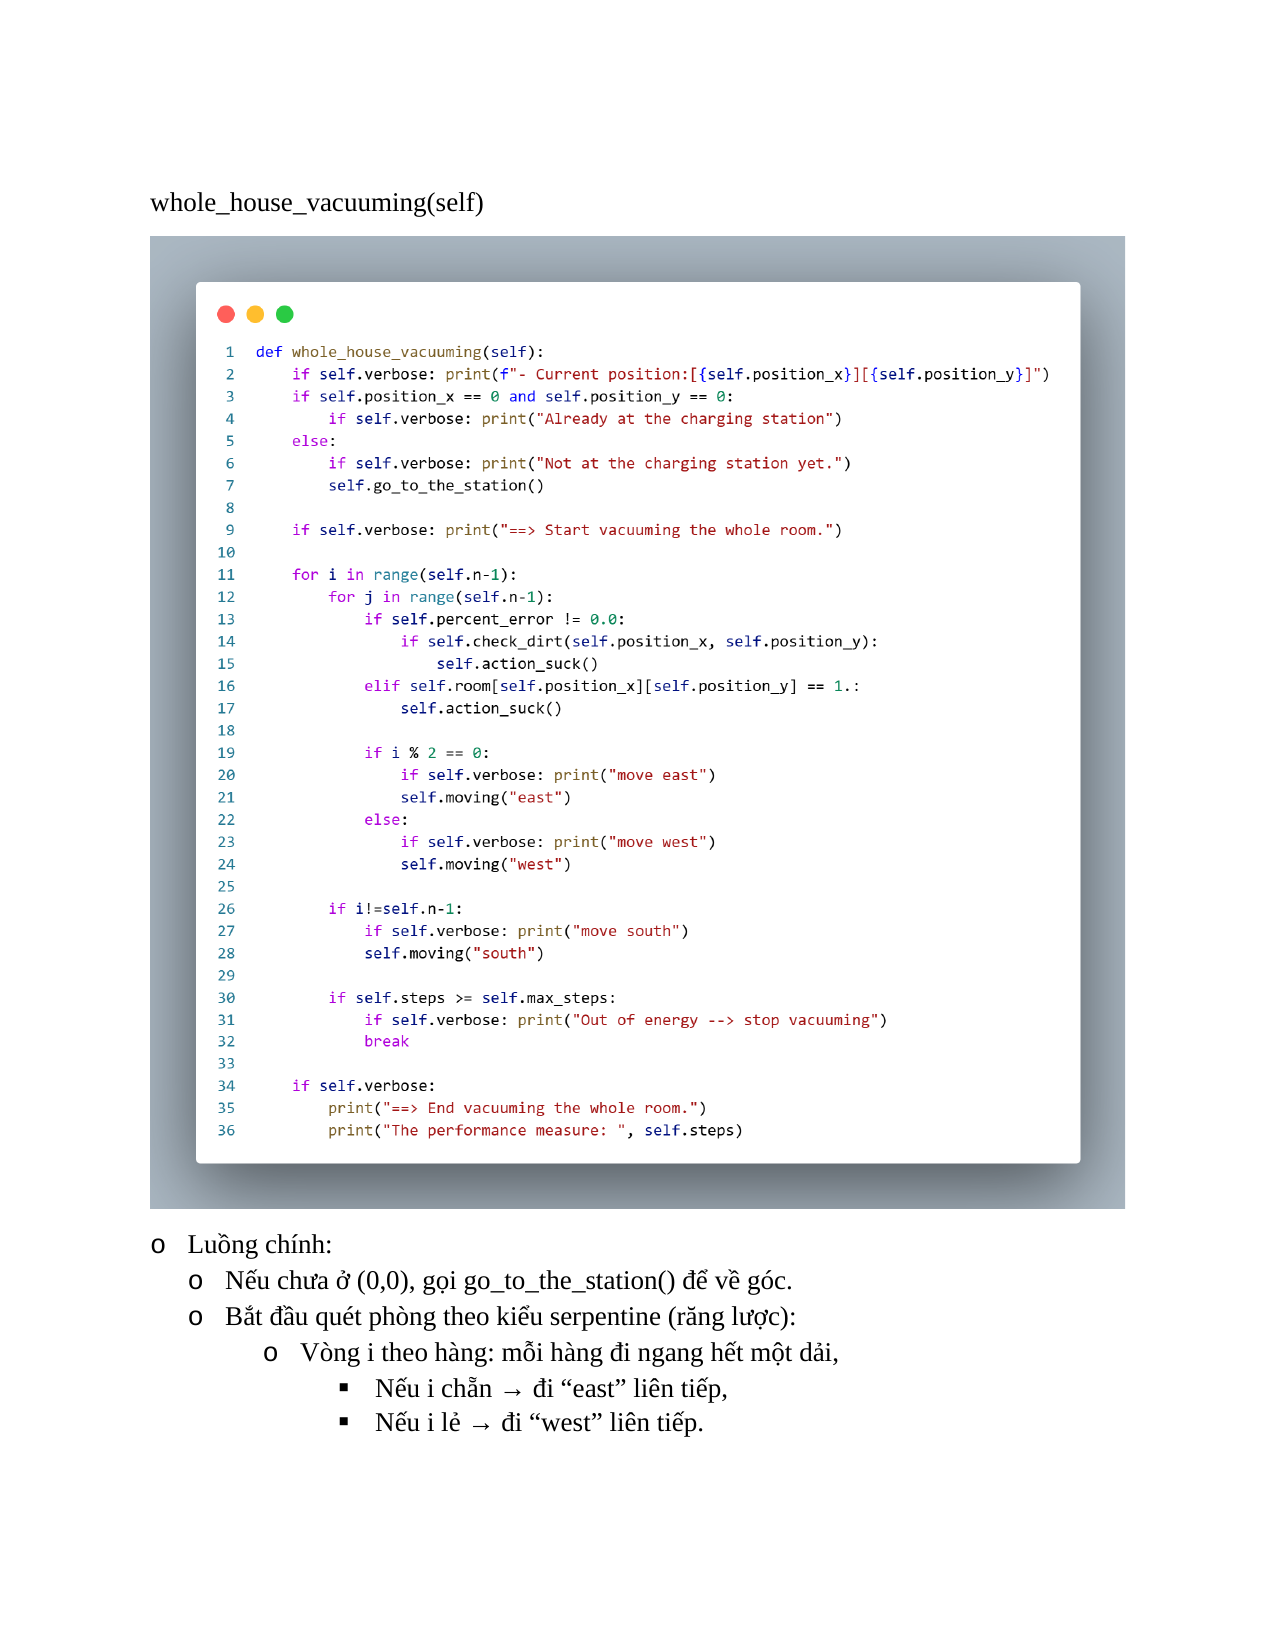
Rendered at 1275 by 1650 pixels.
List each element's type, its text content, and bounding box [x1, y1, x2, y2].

list Nếu i lẻ → đi “west” liên tiếp. [337, 1406, 1125, 1437]
text whole_house_vacuuming(self) [150, 186, 1125, 217]
list Bắt đầu quét phòng theo kiểu serpentine (răng lược): [187, 1300, 1125, 1333]
list Vòng i theo hàng: mỗi hàng đi ngang hết một dải, [262, 1336, 1125, 1369]
list Nếu chưa ở (0,0), gọi go_to_the_station() để về góc. [187, 1264, 1125, 1297]
picture [150, 236, 1125, 1209]
list Luồng chính: [150, 1228, 1125, 1261]
list Nếu i chẵn → đi “east” liên tiếp, [337, 1372, 1125, 1403]
